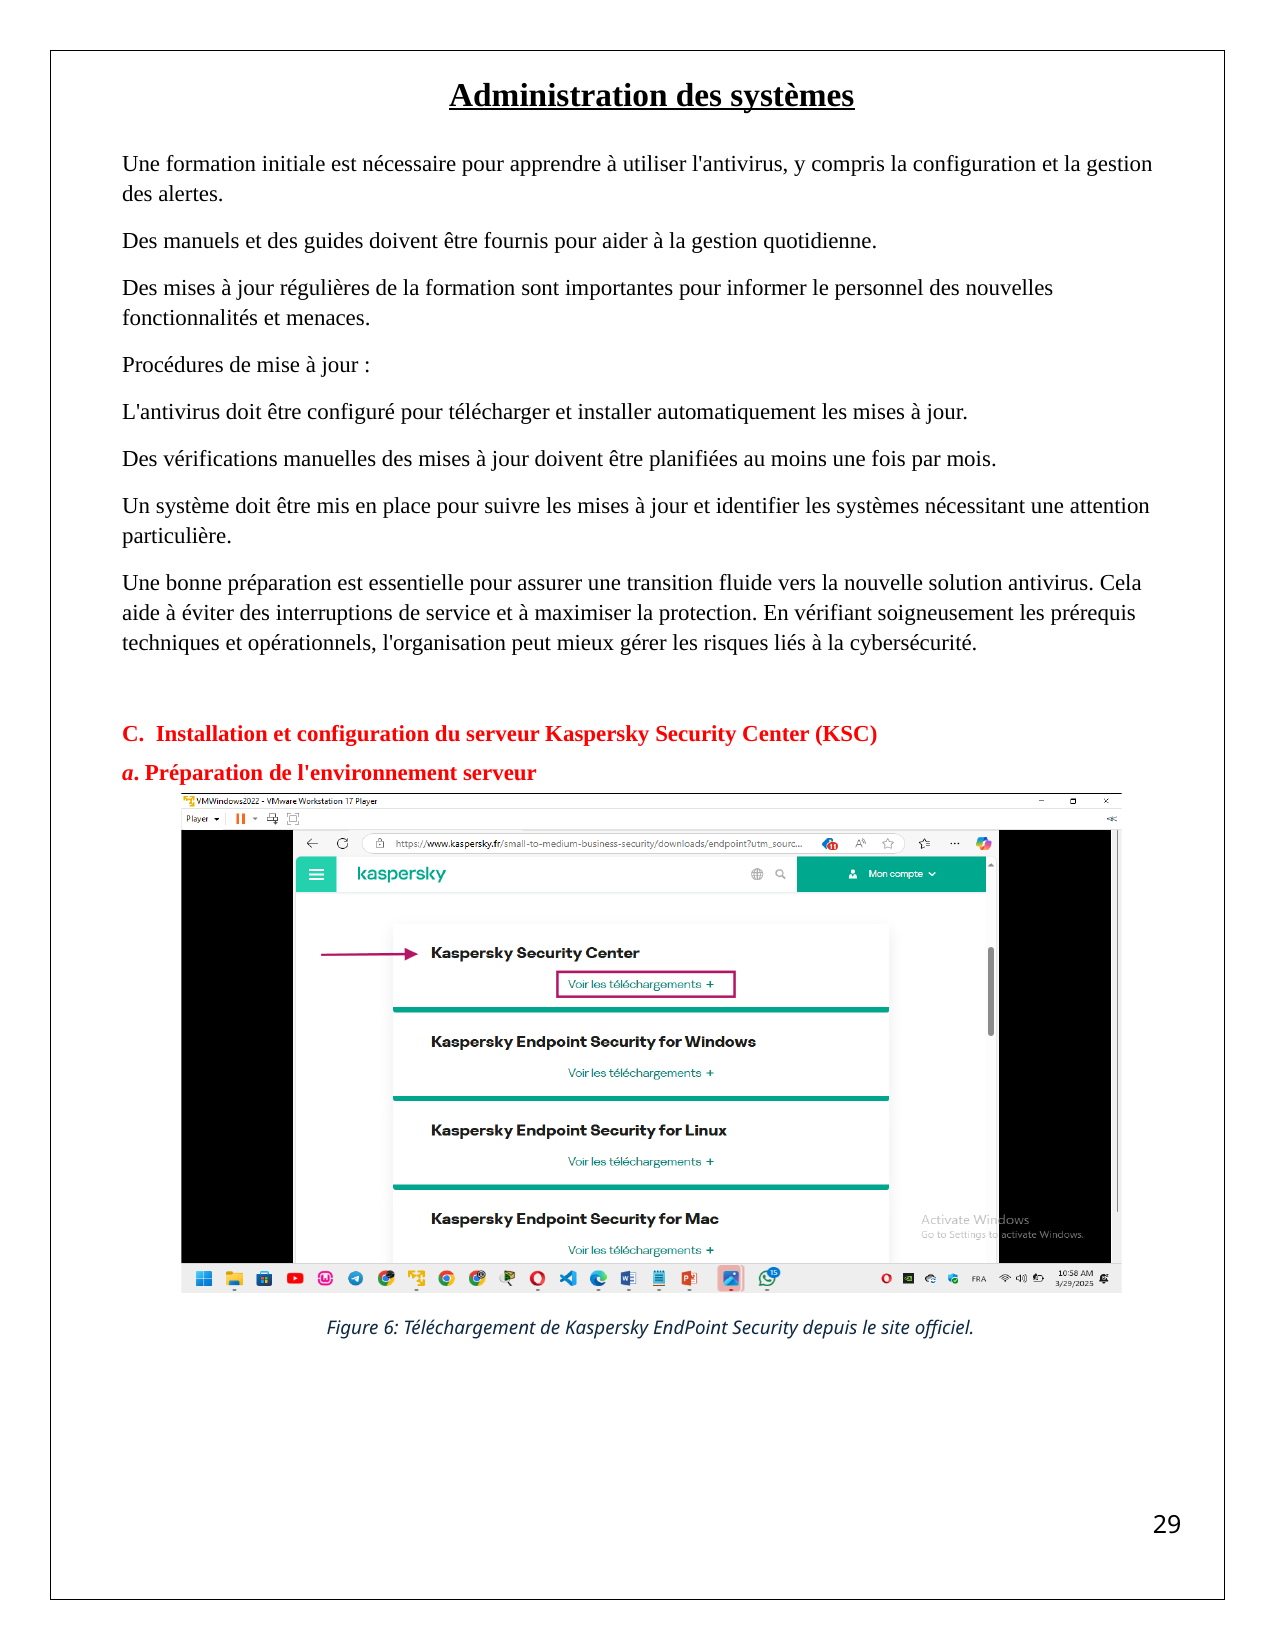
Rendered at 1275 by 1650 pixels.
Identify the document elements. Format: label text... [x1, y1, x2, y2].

text Des vérifications manuelles des mises à jour doivent être planifiées au moins une fois par mois. [122, 445, 1181, 471]
text Des manuels et des guides doivent être fournis pour aider à la gestion quotidienne. [122, 227, 1181, 253]
text Procédures de mise à jour : [122, 351, 1181, 377]
text Une bonne préparation est essentielle pour assurer une transition fluide vers la nouvelle solution antivirus. Cela aide à éviter des interruptions de service et à maximiser la protection. En vérifiant soigneusement les prérequis techniques et opérationnels, l'organisation peut mieux gérer les risques liés à la cybersécurité. [122, 569, 1181, 656]
subtitle C. Installation et configuration du serveur Kaspersky Security Center (KSC) [122, 720, 1181, 747]
text Figure 6: Téléchargement de Kaspersky EndPoint Security depuis le site officiel. [122, 1314, 1181, 1340]
text Une formation initiale est nécessaire pour apprendre à utiliser l'antivirus, y compris la configuration et la gestion des alertes. [122, 150, 1181, 207]
subtitle a. Préparation de l'environnement serveur [122, 759, 1181, 785]
text Des mises à jour régulières de la formation sont importantes pour informer le personnel des nouvelles fonctionnalités et menaces. [122, 274, 1181, 331]
text Un système doit être mis en place pour suivre les mises à jour et identifier les systèmes nécessitant une attention particulière. [122, 492, 1181, 548]
picture [181, 793, 1122, 1293]
text L'antivirus doit être configuré pour télécharger et installer automatiquement les mises à jour. [122, 398, 1181, 424]
